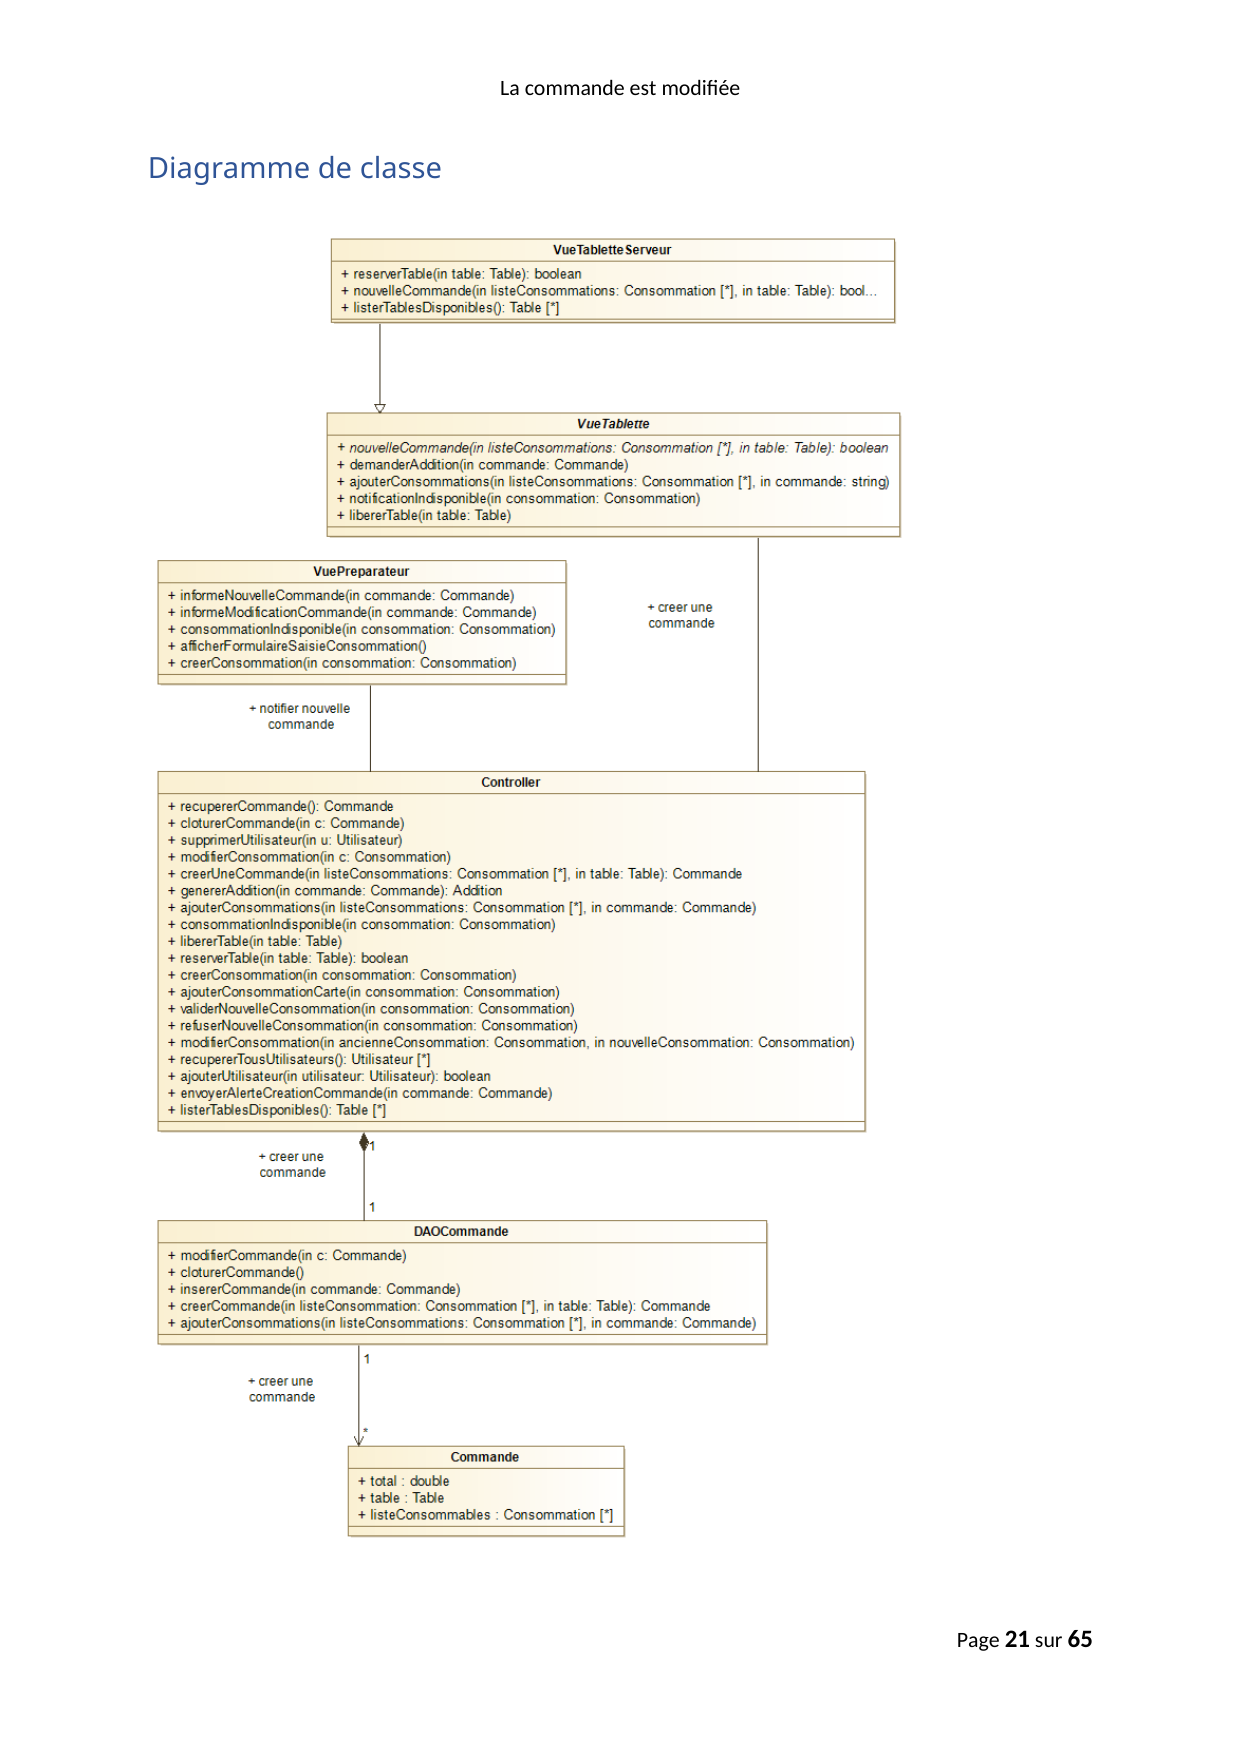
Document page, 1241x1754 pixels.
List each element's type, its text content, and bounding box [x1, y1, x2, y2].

subtitle Diagramme de classe [148, 148, 1093, 187]
picture [147, 229, 912, 1548]
